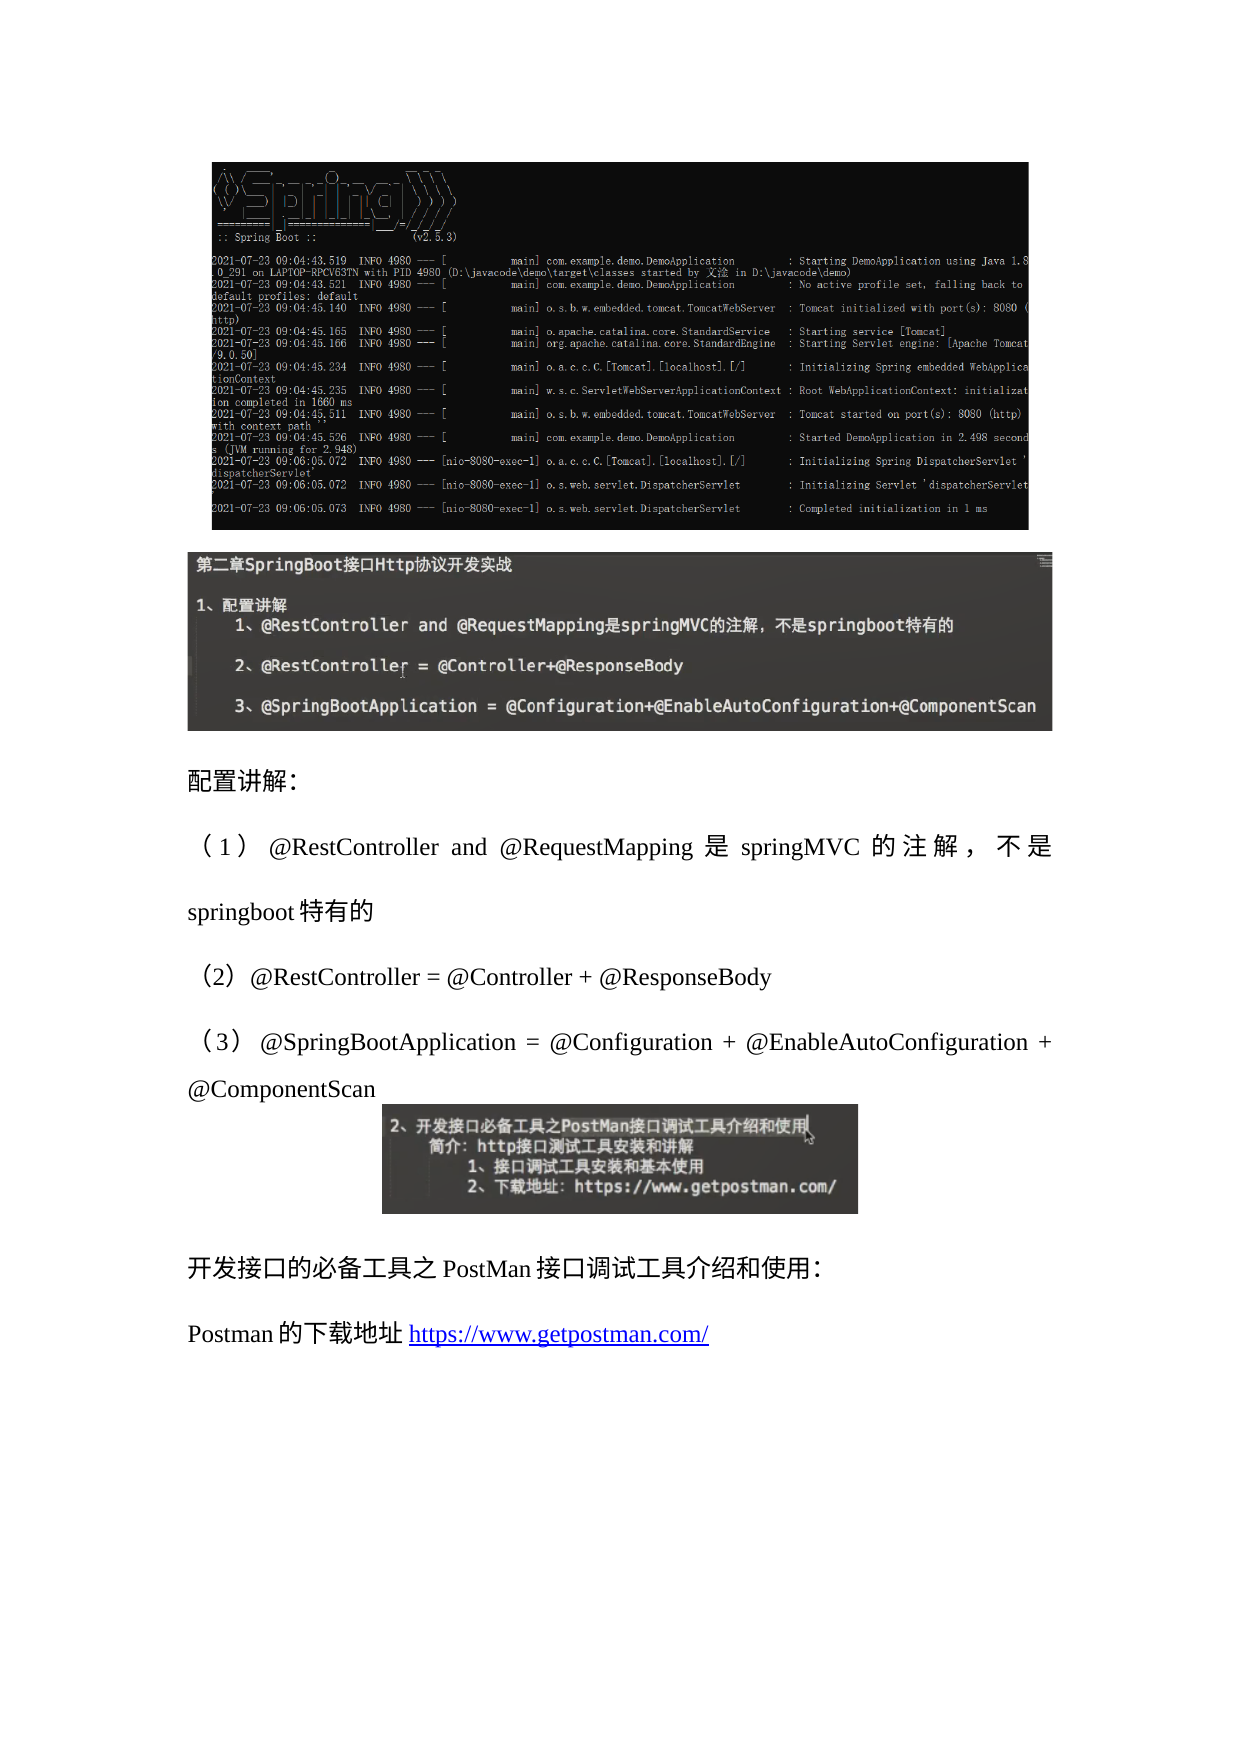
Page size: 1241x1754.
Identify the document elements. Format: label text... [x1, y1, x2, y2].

picture [211, 162, 1029, 530]
text Postman的下载地址https://www.getpostman.com/ [187, 1299, 1053, 1364]
text 开发接口的必备工具之PostMan接口调试工具介绍和使用： [187, 1234, 1053, 1299]
list （1）@RestController and @RequestMapping是springMVC的注解，不是springboot特有的 [187, 812, 1053, 942]
picture [187, 552, 1053, 731]
text 配置讲解： [187, 747, 1053, 812]
text （2）@RestController = @Controller + @ResponseBody [187, 942, 1053, 1007]
text （3）@SpringBootApplication = @Configuration + @EnableAutoConfiguration + @ComponentScan [187, 1007, 1053, 1104]
picture [382, 1104, 859, 1214]
